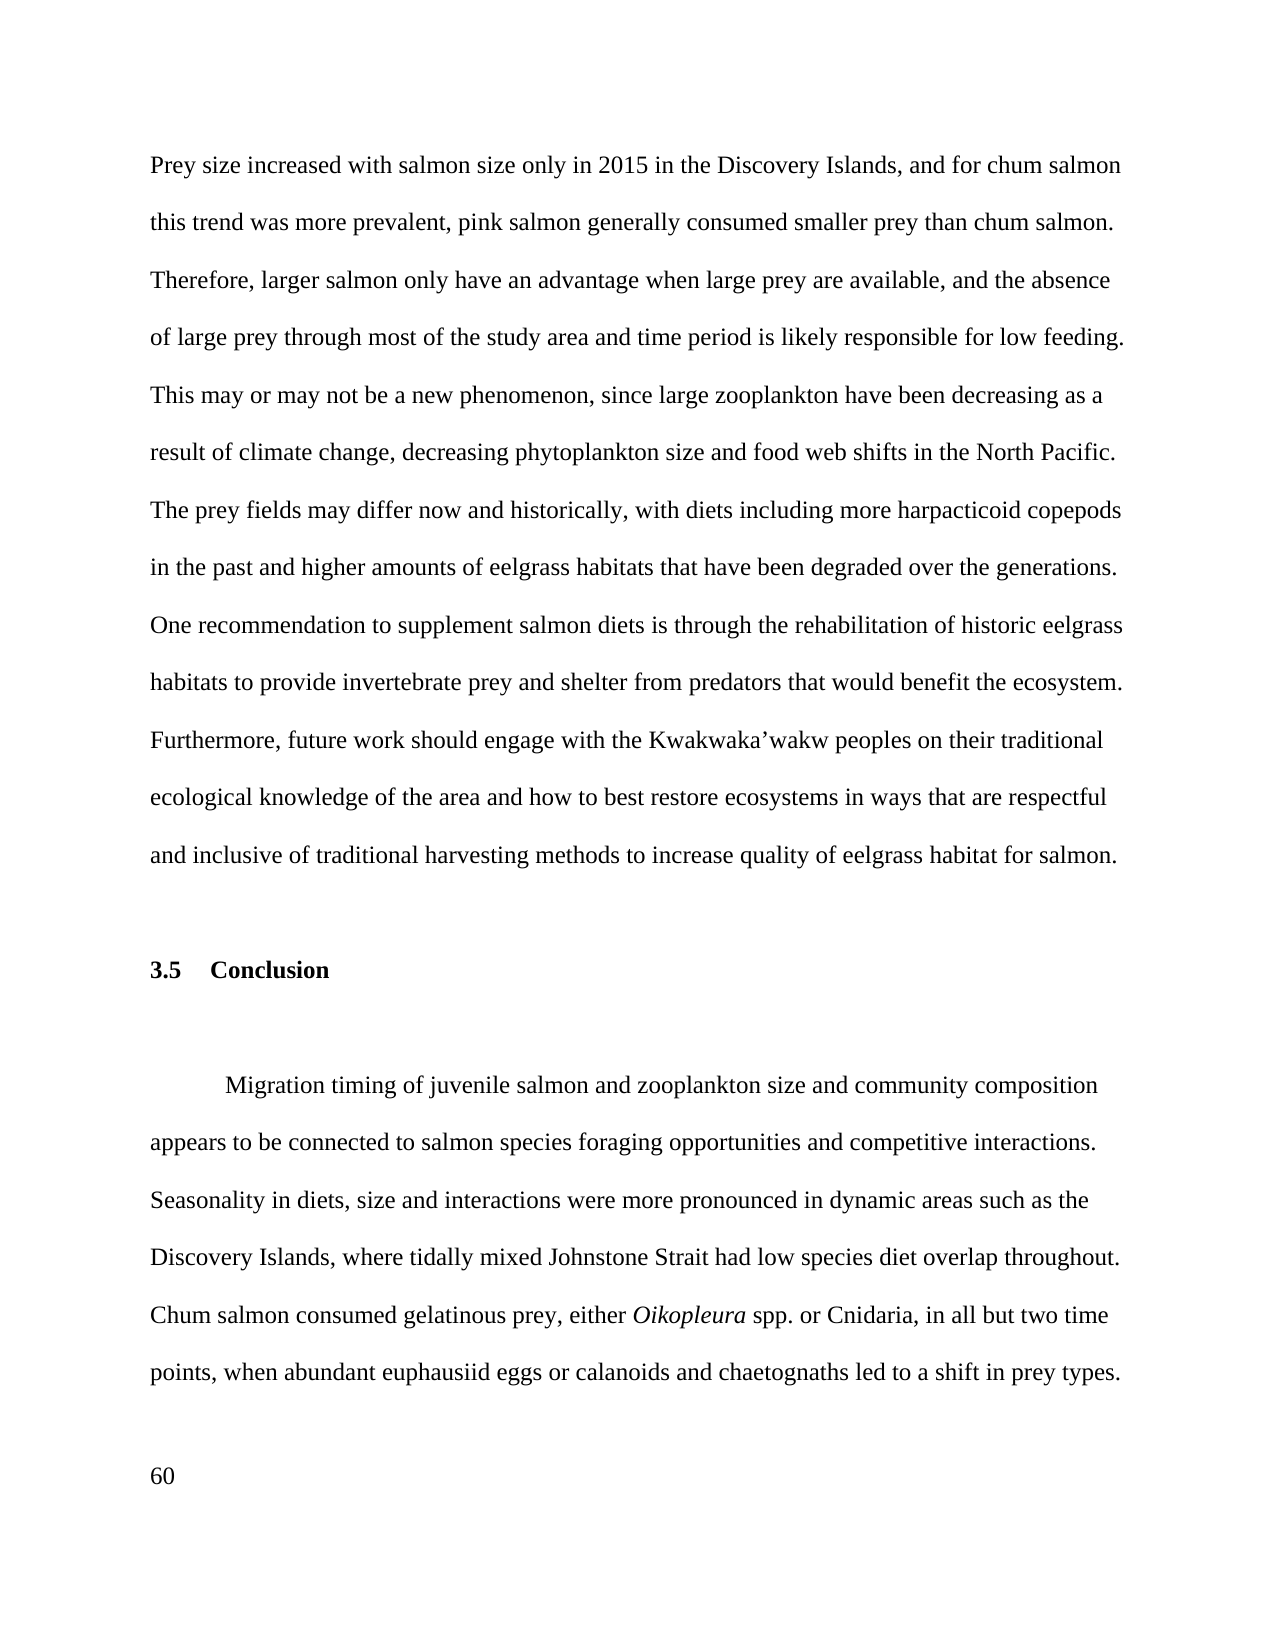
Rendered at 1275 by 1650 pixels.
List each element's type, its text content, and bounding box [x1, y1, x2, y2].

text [150, 150, 1125, 869]
subtitle Conclusion [150, 955, 1125, 984]
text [150, 1070, 1125, 1386]
